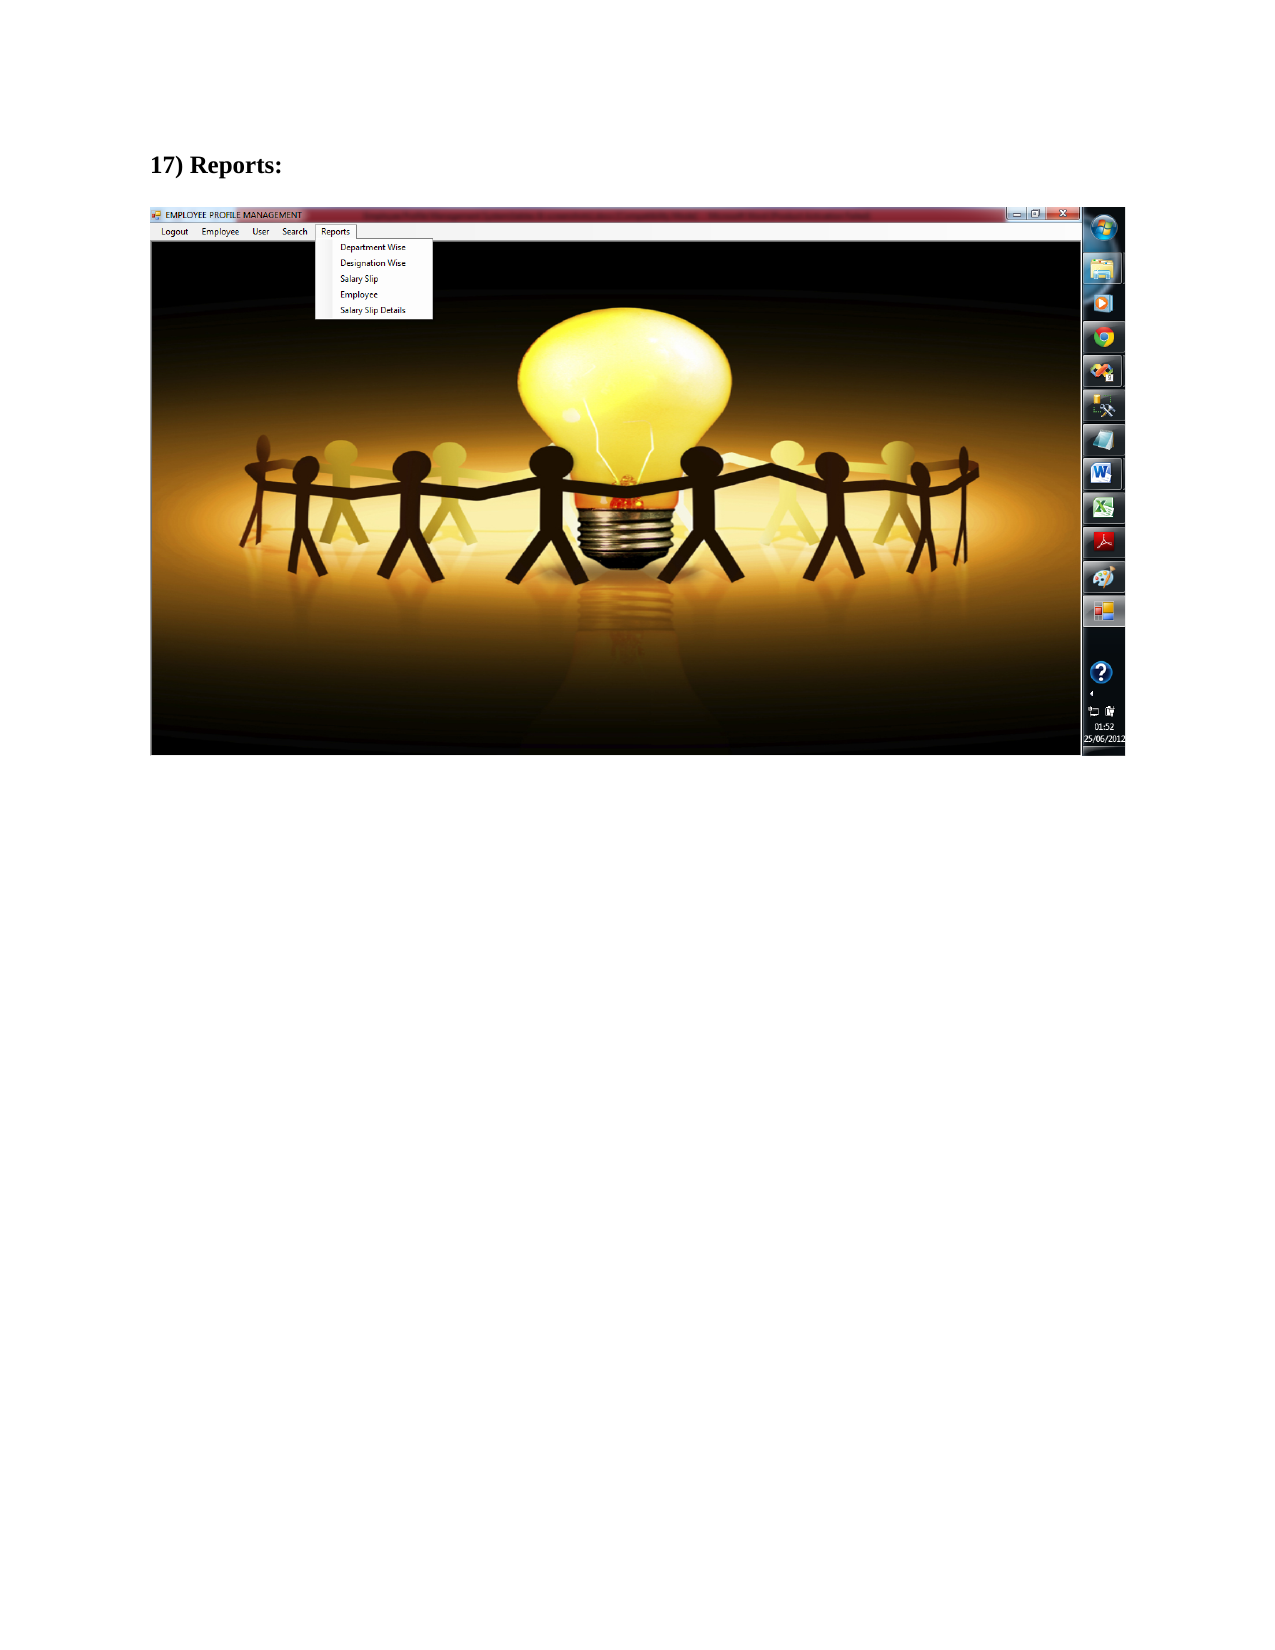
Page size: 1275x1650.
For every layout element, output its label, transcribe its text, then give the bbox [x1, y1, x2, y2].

text 17) Reports: [150, 150, 1125, 179]
picture [150, 207, 1125, 756]
